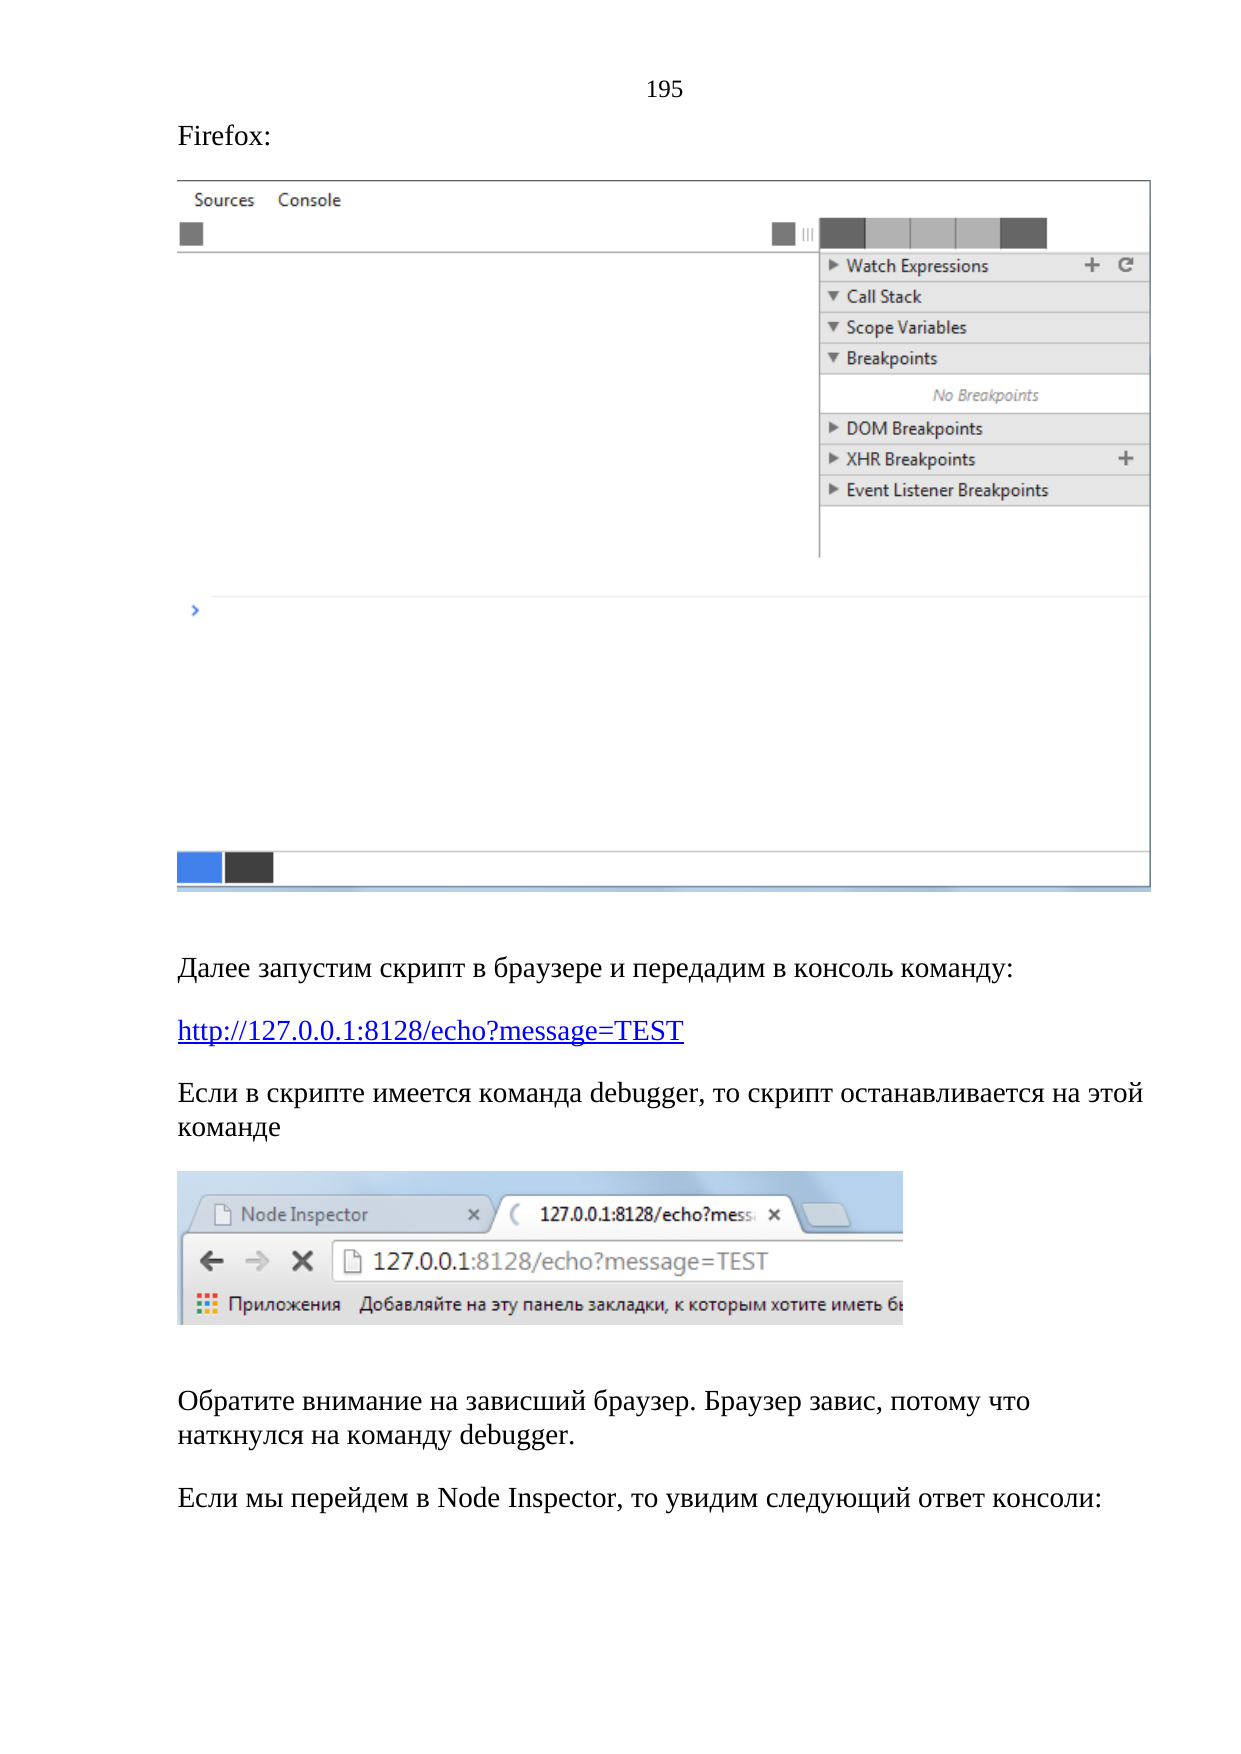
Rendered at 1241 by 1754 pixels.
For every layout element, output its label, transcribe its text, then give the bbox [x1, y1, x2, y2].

text Далее запустим скрипт в браузере и передадим в консоль команду: [177, 950, 1152, 984]
text http://127.0.0.1:8128/echo?message=TEST [177, 1013, 1152, 1046]
picture [177, 180, 1151, 892]
text Firefox: [177, 118, 1152, 152]
picture [177, 1171, 903, 1325]
text Обратите внимание на зависший браузер. Браузер завис, потому что наткнулся на команду debugger. [177, 1383, 1152, 1451]
text Если в скрипте имеется команда debugger, то скрипт останавливается на этой команде [177, 1076, 1152, 1143]
text Если мы перейдем в Node Inspector, то увидим следующий ответ консоли: [177, 1480, 1152, 1513]
